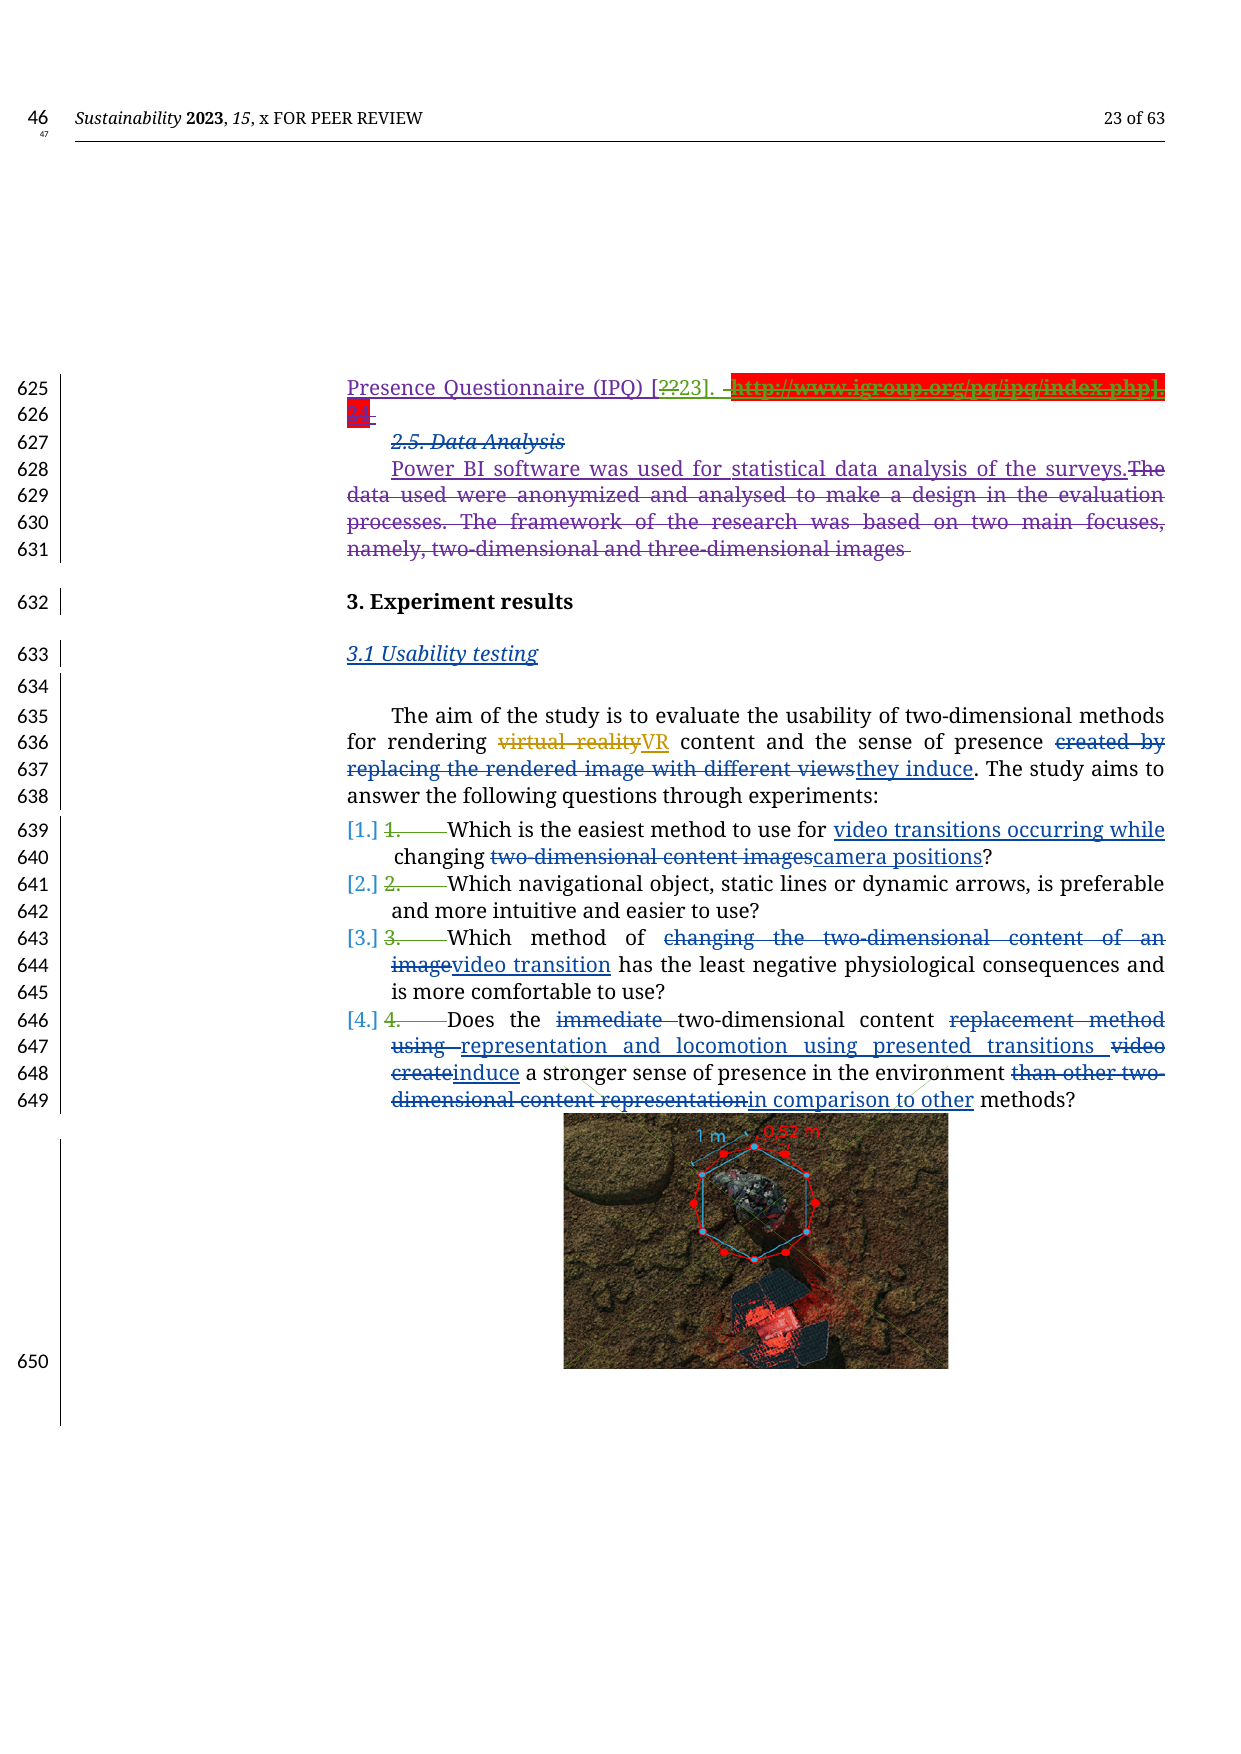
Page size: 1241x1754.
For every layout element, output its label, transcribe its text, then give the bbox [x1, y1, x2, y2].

picture [625, 1113, 886, 1216]
picture [563, 1113, 754, 1368]
picture [565, 1219, 947, 1369]
list Which is the easiest method to use for changing ? [347, 816, 1165, 870]
subtitle 3. Experiment results [347, 588, 1165, 615]
list Which navigational object, static lines or dynamic arrows, is preferable and more intuitive and easier to use? [347, 870, 1165, 924]
picture [758, 1113, 949, 1368]
list Which method of has the least negative physiological consequences and is more comfortable to use? [347, 924, 1165, 1005]
list Does the two-dimensional content a stronger sense of presence in the environment methods? [347, 1005, 1165, 1114]
subtitle The aim of the study is to evaluate the usability of two-dimensional methods for rendering content and the sense of presence . The study aims to answer the following questions through experiments: [347, 702, 1165, 810]
